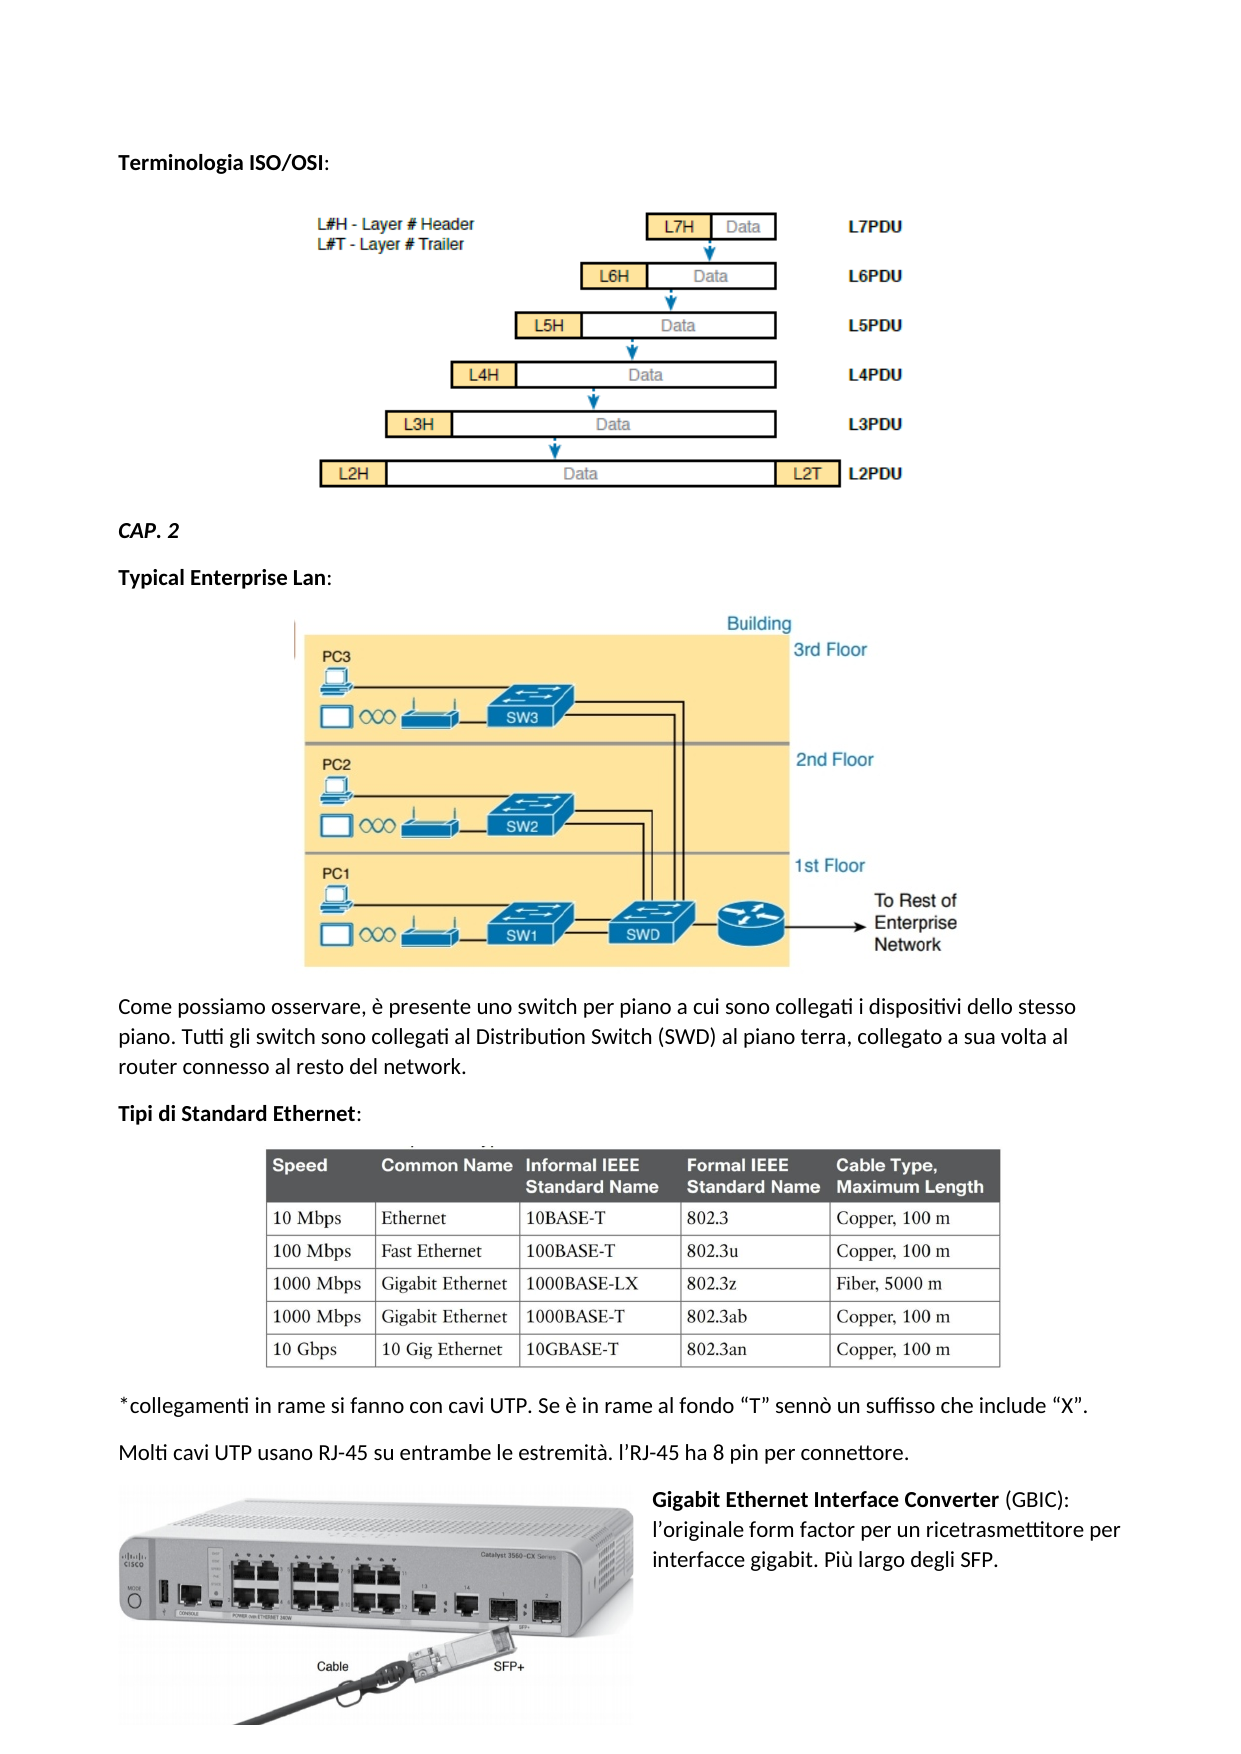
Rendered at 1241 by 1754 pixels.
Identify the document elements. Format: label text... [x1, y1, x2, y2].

text Molti cavi UTP usano RJ-45 su entrambe le estremità. l’RJ-45 ha 8 pin per connettore. [118, 1438, 1122, 1466]
picture [309, 194, 908, 497]
picture [117, 1485, 634, 1725]
text CAP. 2 [118, 516, 1122, 544]
picture [263, 1146, 1008, 1373]
text Typical Enterprise Lan: [118, 563, 1122, 591]
text Tipi di Standard Ethernet: [118, 1099, 1122, 1127]
text Terminologia ISO/OSI: [118, 148, 1122, 176]
picture [294, 609, 1012, 974]
text Gigabit Ethernet Interface Converter (GBIC): l’originale form factor per un ricetrasmettitore per interfacce gigabit. Più largo degli SFP. [634, 1485, 1122, 1574]
text Come possiamo osservare, è presente uno switch per piano a cui sono collegati i dispositivi dello stesso piano. Tutti gli switch sono collegati al Distribution Switch (SWD) al piano terra, collegato a sua volta al router connesso al resto del network. [118, 992, 1122, 1080]
text *collegamenti in rame si fanno con cavi UTP. Se è in rame al fondo “T” sennò un suffisso che include “X”. [118, 1391, 1122, 1419]
